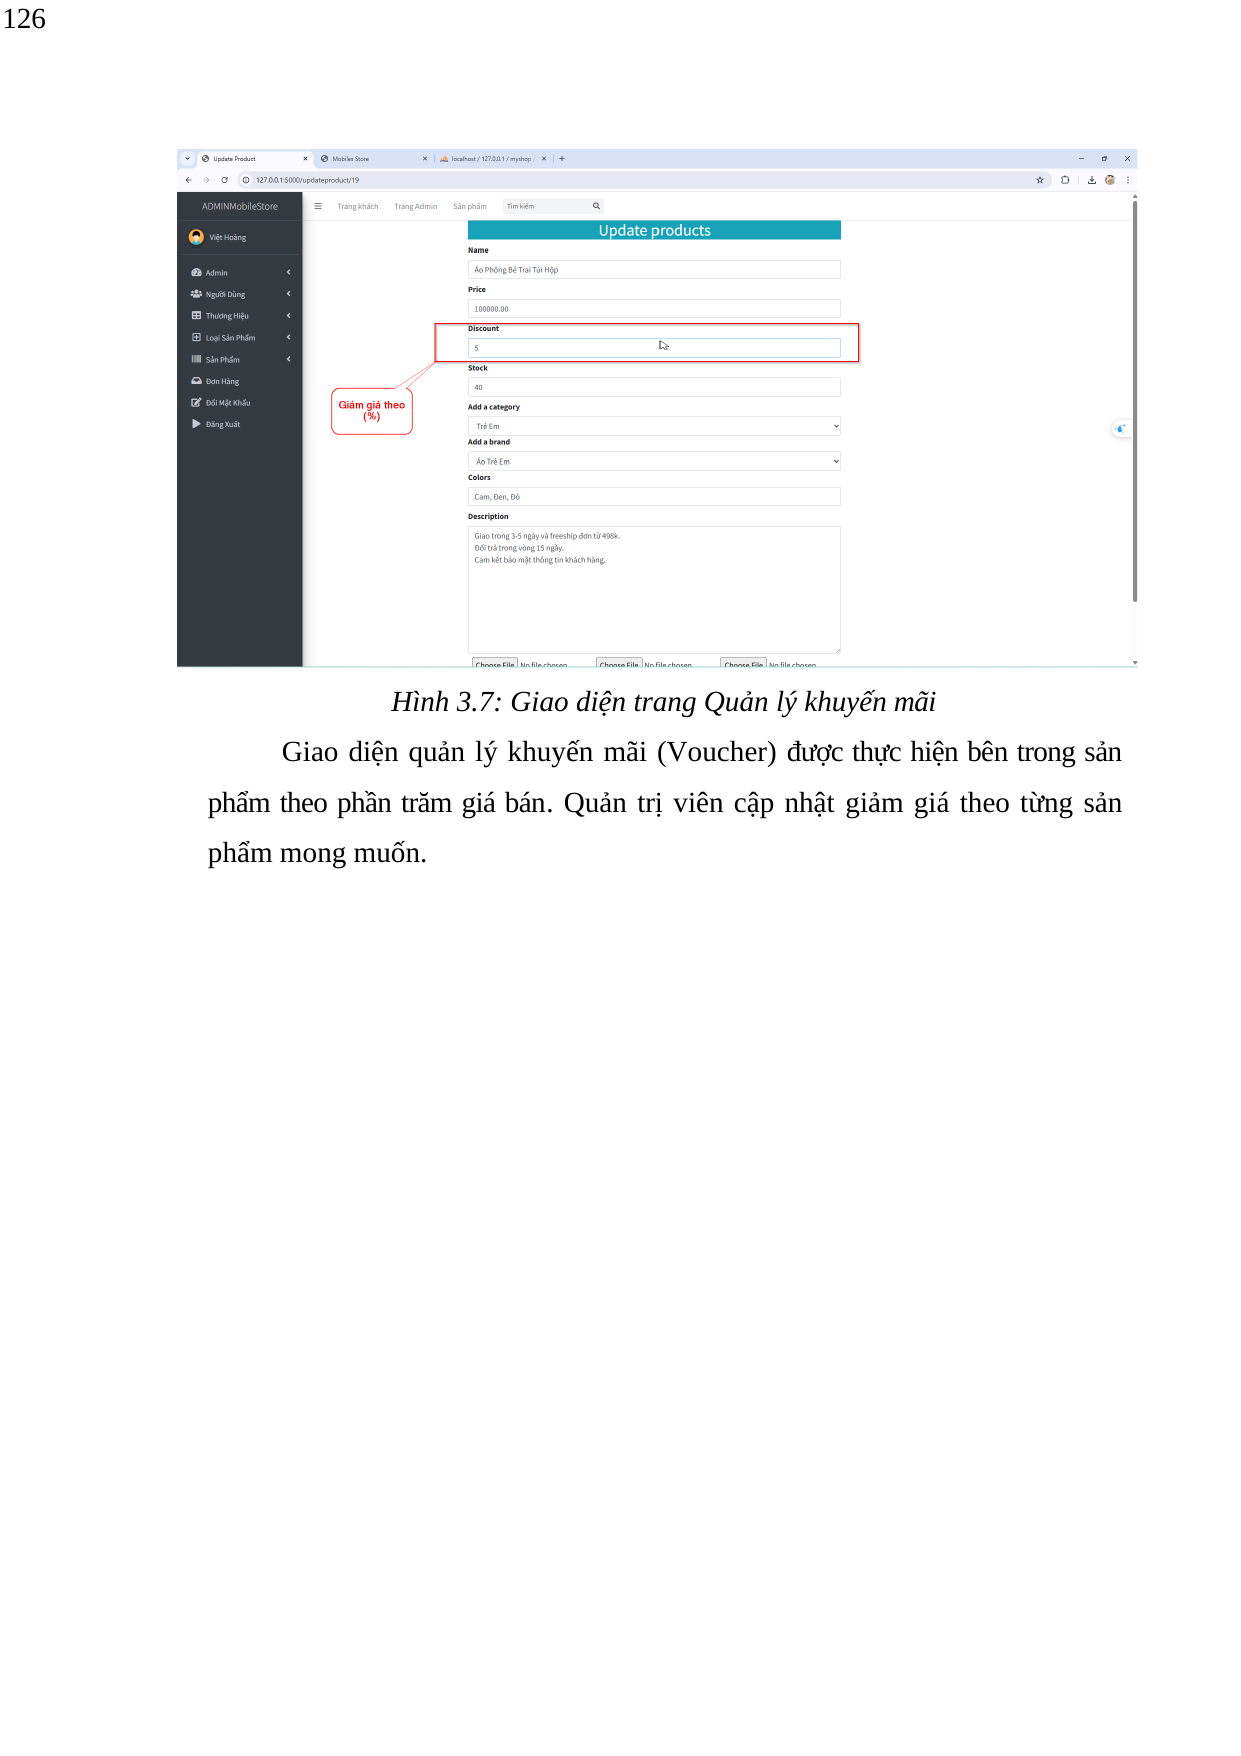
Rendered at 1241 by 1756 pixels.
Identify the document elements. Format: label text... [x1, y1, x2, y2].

picture [177, 149, 1138, 668]
text Giao diện quản lý khuyến mãi (Voucher) được thực hiện bên trong sản phẩm theo phần trăm giá bán. Quản trị viên cập nhật giảm giá theo từng sản phẩm mong muốn. [208, 734, 1123, 869]
text Hình 3.7: Giao diện trang Quản lý khuyến mãi [391, 684, 1137, 718]
